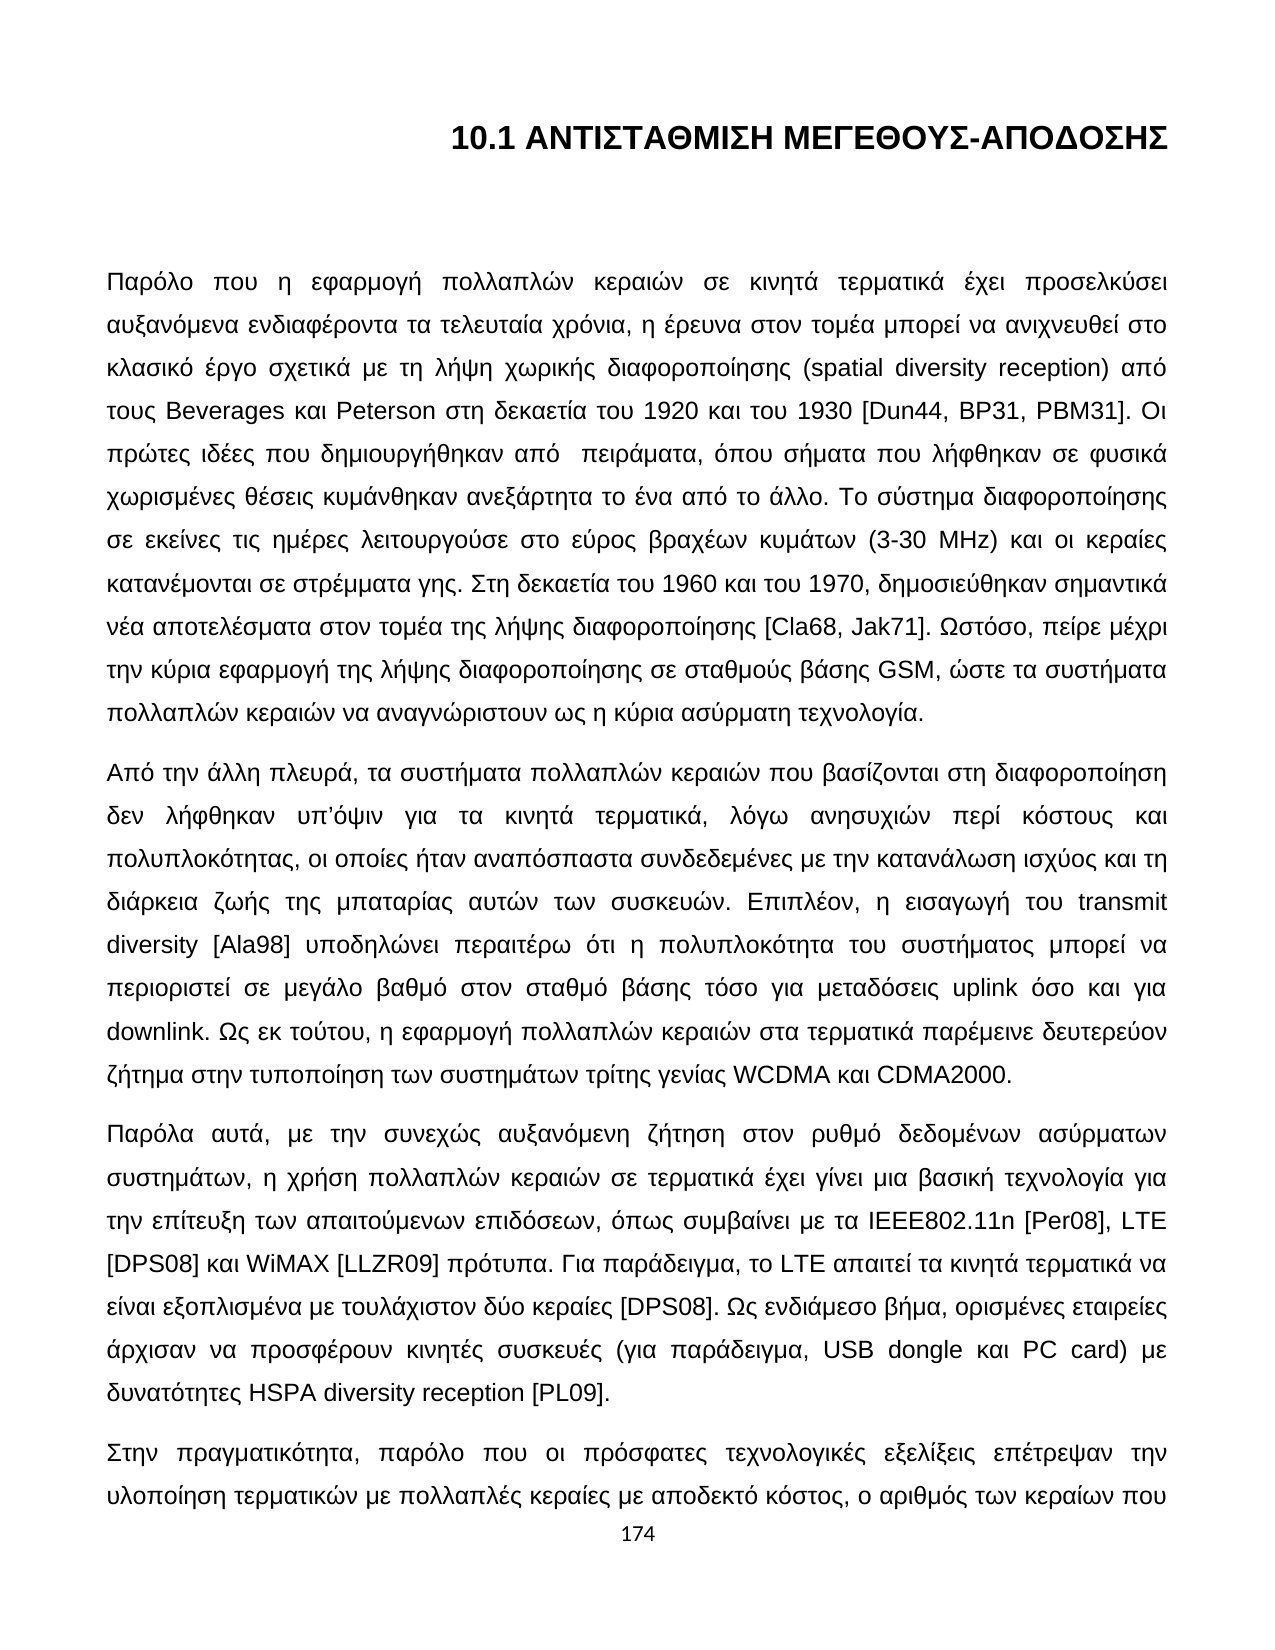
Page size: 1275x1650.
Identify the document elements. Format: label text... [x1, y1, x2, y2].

text Από την άλλη πλευρά, τα συστήματα πολλαπλών κεραιών που βασίζονται στη διαφοροποίηση δεν λήφθηκαν υπ’όψιν για τα κινητά τερματικά, λόγω ανησυχιών περί κόστους και πολυπλοκότητας, οι οποίες ήταν αναπόσπαστα συνδεδεμένες με την κατανάλωση ισχύος και τη διάρκεια ζωής της μπαταρίας αυτών των συσκευών. Επιπλέον, η εισαγωγή του transmit diversity [Ala98] υποδηλώνει περαιτέρω ότι η πολυπλοκότητα του συστήματος μπορεί να περιοριστεί σε μεγάλο βαθμό στον σταθμό βάσης τόσο για μεταδόσεις uplink όσο και για downlink. Ως εκ τούτου, η εφαρμογή πολλαπλών κεραιών στα τερματικά παρέμεινε δευτερεύον ζήτημα στην τυποποίηση των συστημάτων τρίτης γενίας WCDMA και CDMA2000. [106, 758, 1169, 1088]
text Παρόλα αυτά, με την συνεχώς αυξανόμενη ζήτηση στον ρυθμό δεδομένων ασύρματων συστημάτων, η χρήση πολλαπλών κεραιών σε τερματικά έχει γίνει μια βασική τεχνολογία για την επίτευξη των απαιτούμενων επιδόσεων, όπως συμβαίνει με τα IEEE802.11n [Per08], LTE [DPS08] και WiMAX [LLZR09] πρότυπα. Για παράδειγμα, το LTE απαιτεί τα κινητά τερματικά να είναι εξοπλισμένα με τουλάχιστον δύο κεραίες [DPS08]. Ως ενδιάμεσο βήμα, ορισμένες εταιρείες άρχισαν να προσφέρουν κινητές συσκευές (για παράδειγμα, USB dongle και PC card) με δυνατότητες HSPA diversity reception [PL09]. [106, 1119, 1169, 1407]
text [106, 1438, 1169, 1510]
text 10.1 ΑΝΤΙΣΤΑΘΜΙΣΗ ΜΕΓΕΘΟΥΣ-ΑΠΟΔΟΣΗΣ [106, 118, 1169, 157]
text Παρόλο που η εφαρμογή πολλαπλών κεραιών σε κινητά τερματικά έχει προσελκύσει αυξανόμενα ενδιαφέροντα τα τελευταία χρόνια, η έρευνα στον τομέα μπορεί να ανιχνευθεί στο κλασικό έργο σχετικά με τη λήψη χωρικής διαφοροποίησης (spatial diversity reception) από τους Beverages και Peterson στη δεκαετία του 1920 και του 1930 [Dun44, BP31, PBM31]. Οι πρώτες ιδέες που δημιουργήθηκαν από πειράματα, όπου σήματα που λήφθηκαν σε φυσικά χωρισμένες θέσεις κυμάνθηκαν ανεξάρτητα το ένα από το άλλο. Το σύστημα διαφοροποίησης σε εκείνες τις ημέρες λειτουργούσε στο εύρος βραχέων κυμάτων (3-30 MHz) και οι κεραίες κατανέμονται σε στρέμματα γης. Στη δεκαετία του 1960 και του 1970, δημοσιεύθηκαν σημαντικά νέα αποτελέσματα στον τομέα της λήψης διαφοροποίησης [Cla68, Jak71]. Ωστόσο, πείρε μέχρι την κύρια εφαρμογή της λήψης διαφοροποίησης σε σταθμούς βάσης GSM, ώστε τα συστήματα πολλαπλών κεραιών να αναγνώριστουν ως η κύρια ασύρματη τεχνολογία. [106, 267, 1169, 727]
